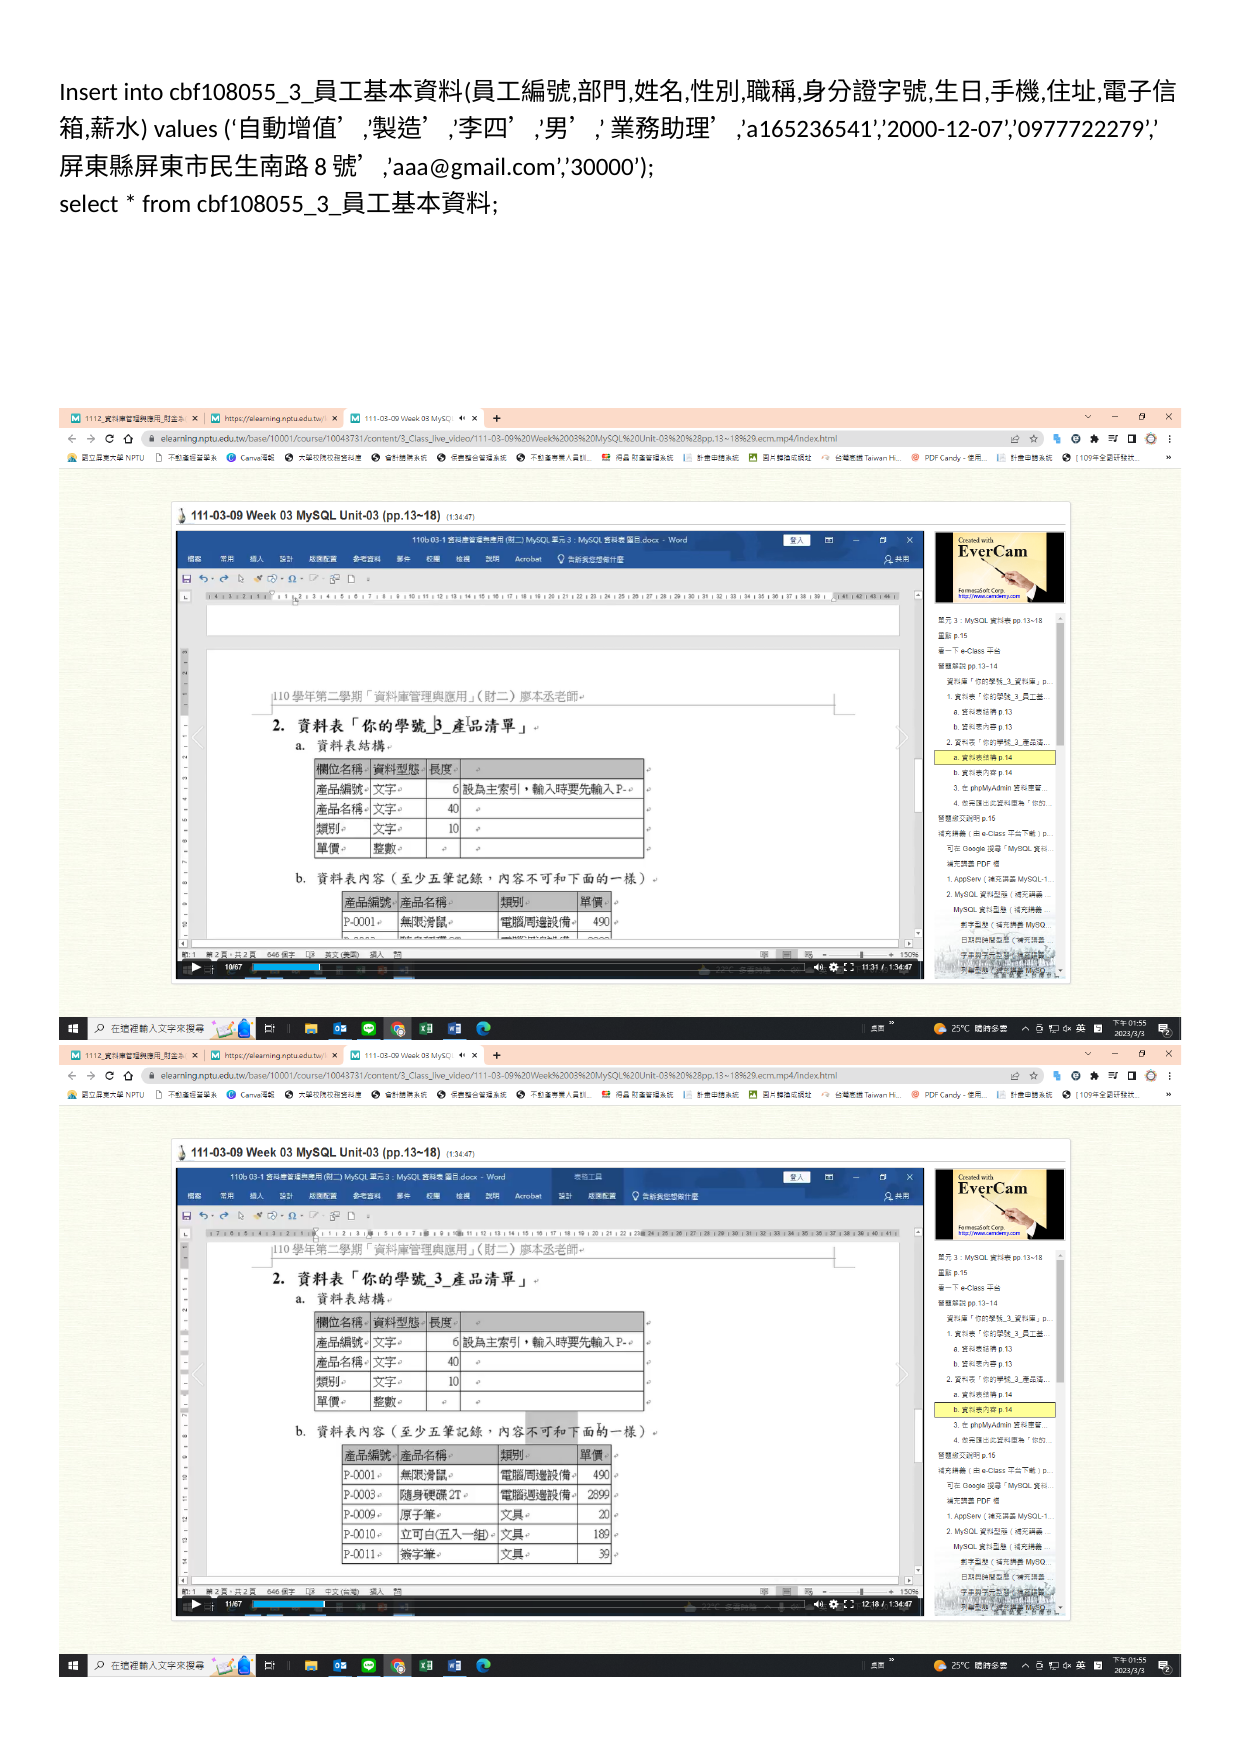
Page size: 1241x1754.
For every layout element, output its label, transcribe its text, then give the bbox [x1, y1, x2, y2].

picture [59, 1045, 1182, 1677]
picture [59, 408, 1182, 1040]
text Insert into cbf108055_3_員工基本資料(員工編號,部門,姓名,性別,職稱,身分證字號,生日,手機,住址,電子信箱,薪水) values (‘自動增值’,’製造’,’李四’,’男’,’ 業務助理’,’a165236541’,’2000-12-07’,’0977722279’,’屏東縣屏東市民生南路8號’,’aaa@gmail.com’,’30000’); [59, 71, 1181, 183]
text select * from cbf108055_3_員工基本資料; [59, 183, 1181, 221]
